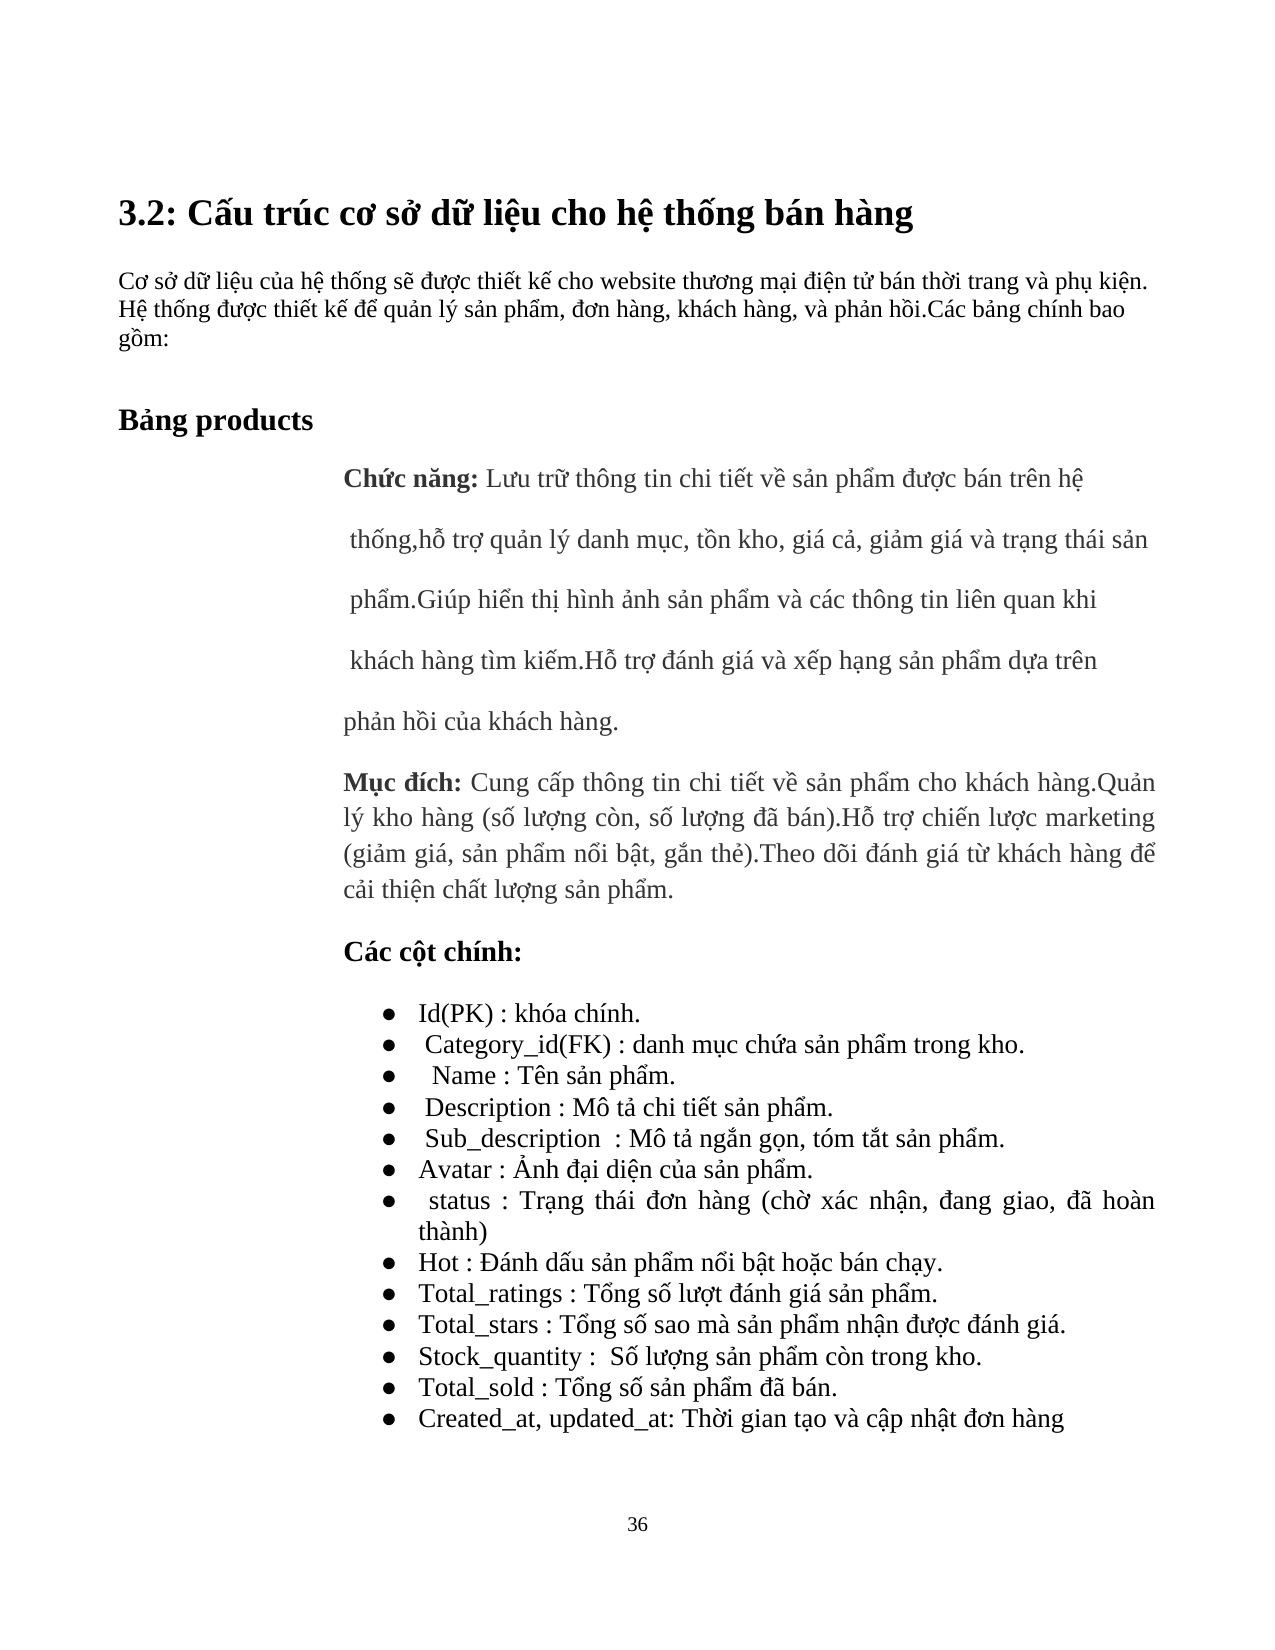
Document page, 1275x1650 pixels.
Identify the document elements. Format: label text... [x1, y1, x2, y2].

list Avatar : Ảnh đại diện của sản phẩm. [381, 1153, 1157, 1184]
list status : Trạng thái đơn hàng (chờ xác nhận, đang giao, đã hoàn thành) [381, 1184, 1157, 1246]
list Hot : Đánh dấu sản phẩm nổi bật hoặc bán chạy. [381, 1246, 1157, 1277]
list Total_stars : Tổng số sao mà sản phẩm nhận được đánh giá. [381, 1309, 1157, 1340]
subtitle Bảng products [118, 401, 1157, 437]
list Description : Mô tả chi tiết sản phẩm. [381, 1091, 1157, 1122]
list Total_ratings : Tổng số lượt đánh giá sản phẩm. [381, 1277, 1157, 1309]
text Cơ sở dữ liệu của hệ thống sẽ được thiết kế cho website thương mại điện tử bán thời trang và phụ kiện. Hệ thống được thiết kế để quản lý sản phẩm, đơn hàng, khách hàng, và phản hồi.Các bảng chính bao gồm: [118, 242, 1157, 352]
list Created_at, updated_at: Thời gian tạo và cập nhật đơn hàng [381, 1402, 1157, 1433]
list Total_sold : Tổng số sản phẩm đã bán. [381, 1371, 1157, 1402]
list Name : Tên sản phẩm. [381, 1059, 1157, 1091]
text thống,hỗ trợ quản lý danh mục, tồn kho, giá cả, giảm giá và trạng thái sản [268, 523, 1157, 554]
text Mục đích: Cung cấp thông tin chi tiết về sản phẩm cho khách hàng.Quản lý kho hàng (số lượng còn, số lượng đã bán).Hỗ trợ chiến lược marketing (giảm giá, sản phẩm nổi bật, gắn thẻ).Theo dõi đánh giá từ khách hàng để cải thiện chất lượng sản phẩm. [343, 766, 1157, 904]
text phản hồi của khách hàng. [268, 705, 1157, 736]
list Id(PK) : khóa chính. [381, 997, 1157, 1028]
text Chức năng: Lưu trữ thông tin chi tiết về sản phẩm được bán trên hệ [268, 462, 1157, 493]
list Stock_quantity : Số lượng sản phẩm còn trong kho. [381, 1340, 1157, 1371]
text phẩm.Giúp hiển thị hình ảnh sản phẩm và các thông tin liên quan khi [268, 583, 1157, 615]
list Sub_description : Mô tả ngắn gọn, tóm tắt sản phẩm. [381, 1122, 1157, 1153]
list Category_id(FK) : danh mục chứa sản phẩm trong kho. [381, 1028, 1157, 1059]
text khách hàng tìm kiếm.Hỗ trợ đánh giá và xếp hạng sản phẩm dựa trên [268, 644, 1157, 675]
subtitle 3.2: Cấu trúc cơ sở dữ liệu cho hệ thống bán hàng [118, 190, 1157, 233]
